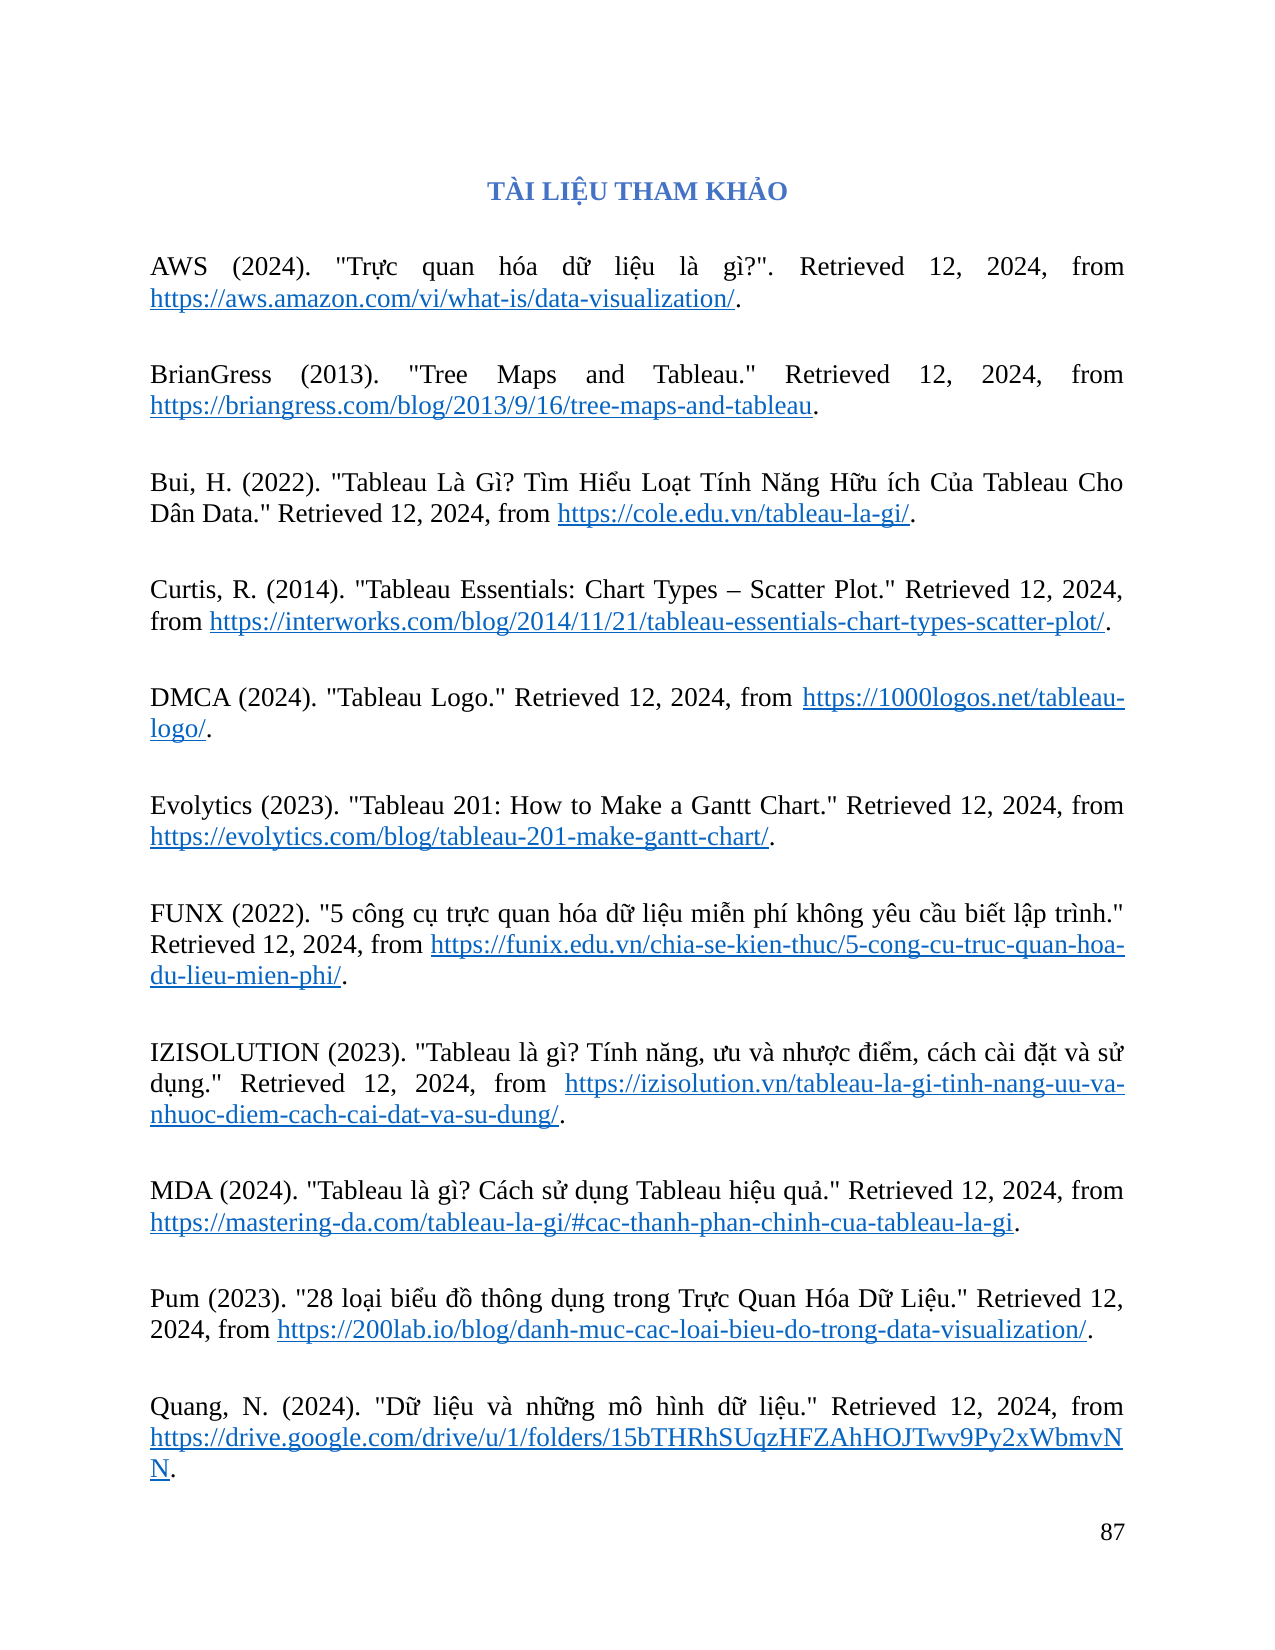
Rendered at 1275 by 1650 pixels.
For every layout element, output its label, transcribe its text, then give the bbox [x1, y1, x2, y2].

text Pum (2023). "28 loại biểu đồ thông dụng trong Trực Quan Hóa Dữ Liệu." Retrieved 12, 2024, from https://200lab.io/blog/danh-muc-cac-loai-bieu-do-trong-data-visualization/. [150, 1282, 1125, 1344]
text Bui, H. (2022). "Tableau Là Gì? Tìm Hiểu Loạt Tính Năng Hữu ích Của Tableau Cho Dân Data." Retrieved 12, 2024, from https://cole.edu.vn/tableau-la-gi/. [150, 466, 1125, 528]
text MDA (2024). "Tableau là gì? Cách sử dụng Tableau hiệu quả." Retrieved 12, 2024, from https://mastering-da.com/tableau-la-gi/#cac-thanh-phan-chinh-cua-tableau-la-gi. [150, 1174, 1125, 1237]
text Evolytics (2023). "Tableau 201: How to Make a Gantt Chart." Retrieved 12, 2024, from https://evolytics.com/blog/tableau-201-make-gantt-chart/. [150, 789, 1125, 851]
text BrianGress (2013). "Tree Maps and Tableau." Retrieved 12, 2024, from https://briangress.com/blog/2013/9/16/tree-maps-and-tableau. [150, 358, 1125, 421]
text AWS (2024). "Trực quan hóa dữ liệu là gì?". Retrieved 12, 2024, from https://aws.amazon.com/vi/what-is/data-visualization/. [150, 251, 1125, 313]
text DMCA (2024). "Tableau Logo." Retrieved 12, 2024, from https://1000logos.net/tableau-logo/. [150, 681, 1125, 744]
subtitle TÀI LIỆU THAM KHẢO [150, 175, 1125, 206]
text Quang, N. (2024). "Dữ liệu và những mô hình dữ liệu." Retrieved 12, 2024, from https://drive.google.com/drive/u/1/folders/15bTHRhSUqzHFZAhHOJTwv9Py2xWbmvNN. [150, 1390, 1125, 1483]
text FUNX (2022). "5 công cụ trực quan hóa dữ liệu miễn phí không yêu cầu biết lập trình." Retrieved 12, 2024, from https://funix.edu.vn/chia-se-kien-thuc/5-cong-cu-truc-quan-hoa-du-lieu-mien-phi/. [150, 897, 1125, 990]
text Curtis, R. (2014). "Tableau Essentials: Chart Types – Scatter Plot." Retrieved 12, 2024, from https://interworks.com/blog/2014/11/21/tableau-essentials-chart-types-scatter-plot/. [150, 574, 1125, 636]
text IZISOLUTION (2023). "Tableau là gì? Tính năng, ưu và nhược điểm, cách cài đặt và sử dụng." Retrieved 12, 2024, from https://izisolution.vn/tableau-la-gi-tinh-nang-uu-va-nhuoc-diem-cach-cai-dat-va-su-dung/. [150, 1036, 1125, 1129]
